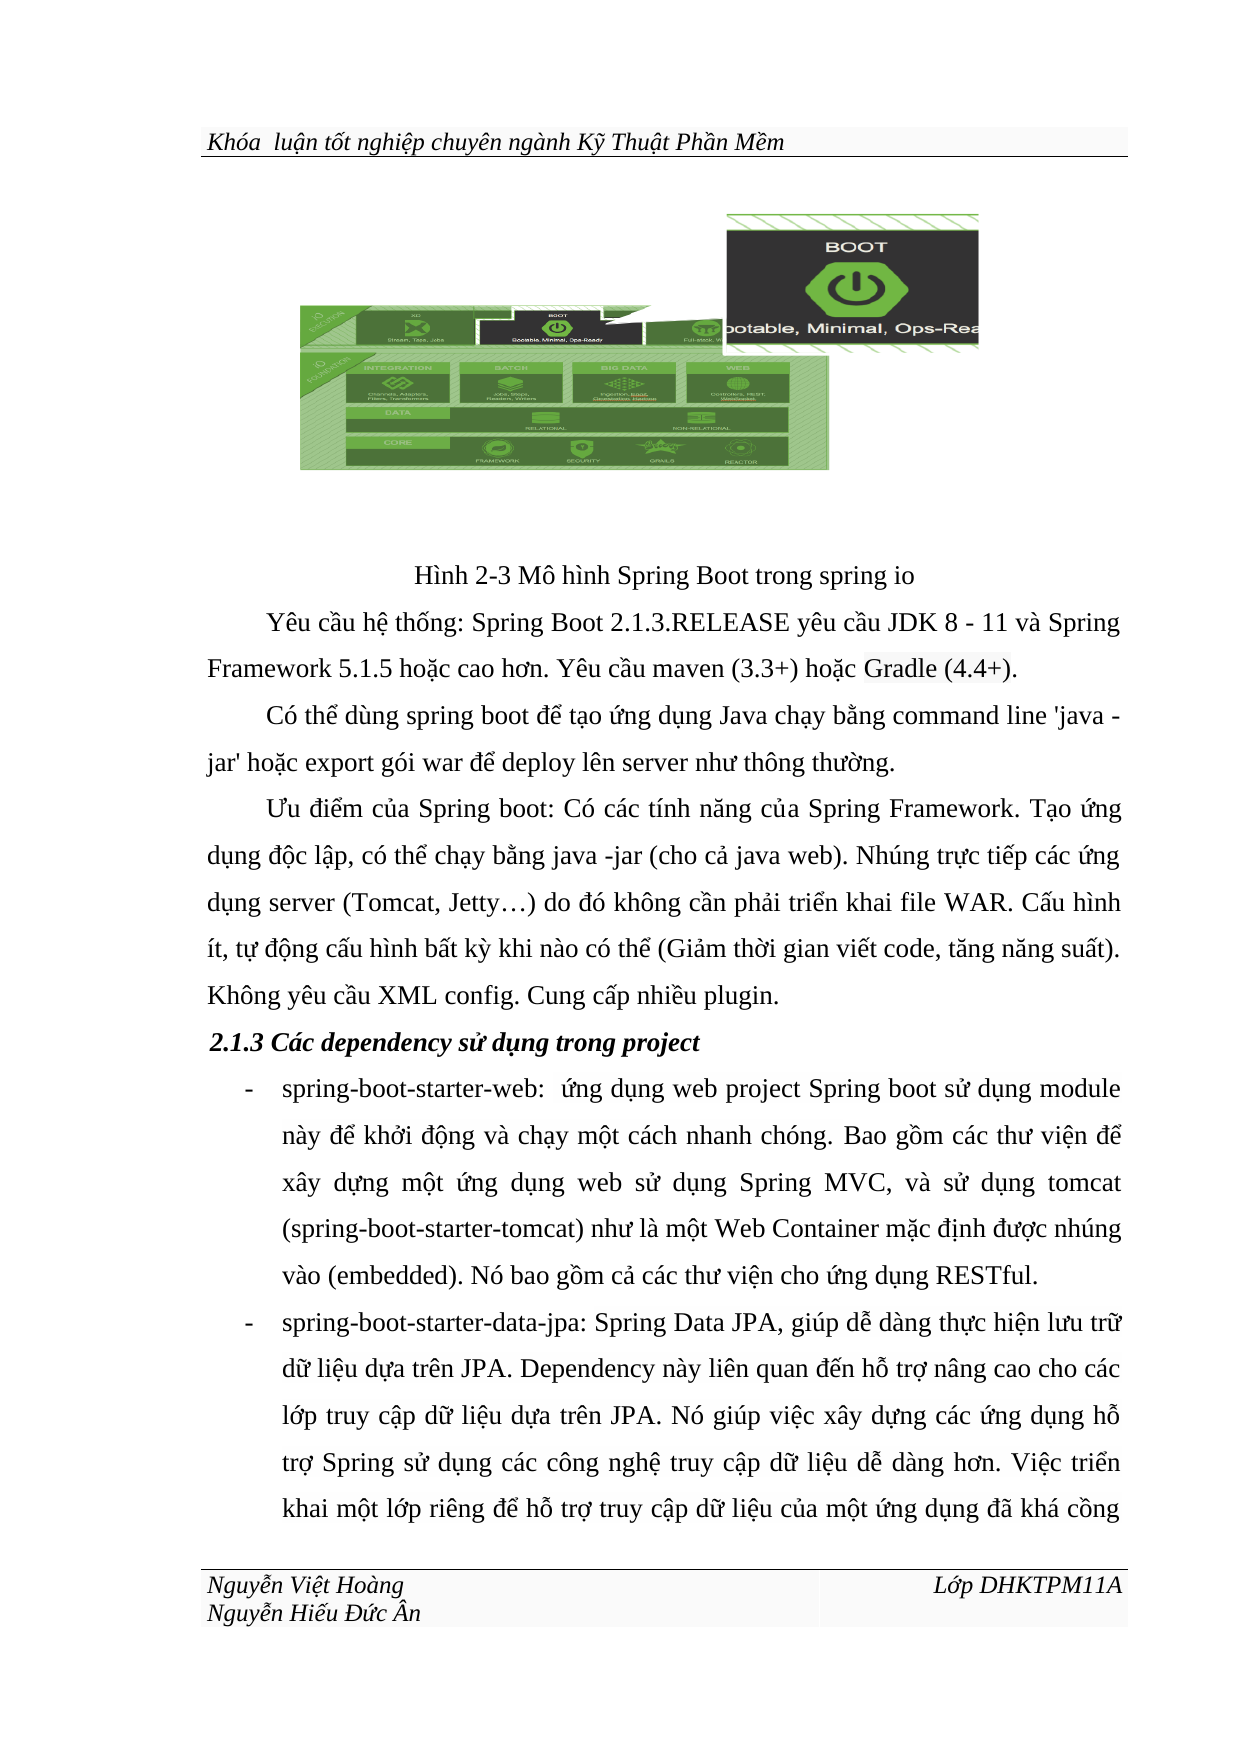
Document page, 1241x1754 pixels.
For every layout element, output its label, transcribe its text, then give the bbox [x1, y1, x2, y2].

list spring-boot-starter-web: ứng dụng web project Spring boot sử dụng module này để khởi động và chạy một cách nhanh chóng. Bao gồm các thư viện để xây dựng một ứng dụng web sử dụng Spring MVC, và sử dụng tomcat (spring-boot-starter-tomcat) như là một Web Container mặc định được nhúng vào (embedded). Nó bao gồm cả các thư viện cho ứng dụng RESTful. [244, 1072, 1122, 1290]
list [244, 1306, 1122, 1523]
text Có thể dùng spring boot để tạo ứng dụng Java chạy bằng command line 'java -jar' hoặc export gói war để deploy lên server như thông thường. [207, 699, 1122, 777]
text Hình 2-2 Mô hình Spring Boot trong spring io [207, 559, 1122, 590]
text Ưu điểm của Spring boot: Có các tính năng của Spring Framework. Tạo ứng dụng độc lập, có thể chạy bằng java -jar (cho cả java web). Nhúng trực tiếp các ứng dụng server (Tomcat, Jetty…) do đó không cần phải triển khai file WAR. Cấu hình ít, tự động cấu hình bất kỳ khi nào có thể (Giảm thời gian viết code, tăng năng suất). Không yêu cầu XML config. Cung cấp nhiều plugin. [207, 792, 1122, 1010]
picture [225, 185, 1110, 495]
text Yêu cầu hệ thống: Spring Boot 2.1.3.RELEASE yêu cầu JDK 8 - 11 và Spring Framework 5.1.5 hoặc cao hơn. Yêu cầu maven (3.3+) hoặc Gradle (4.4+). [207, 606, 1122, 683]
subtitle Các dependency sử dụng trong project [209, 1026, 1122, 1057]
